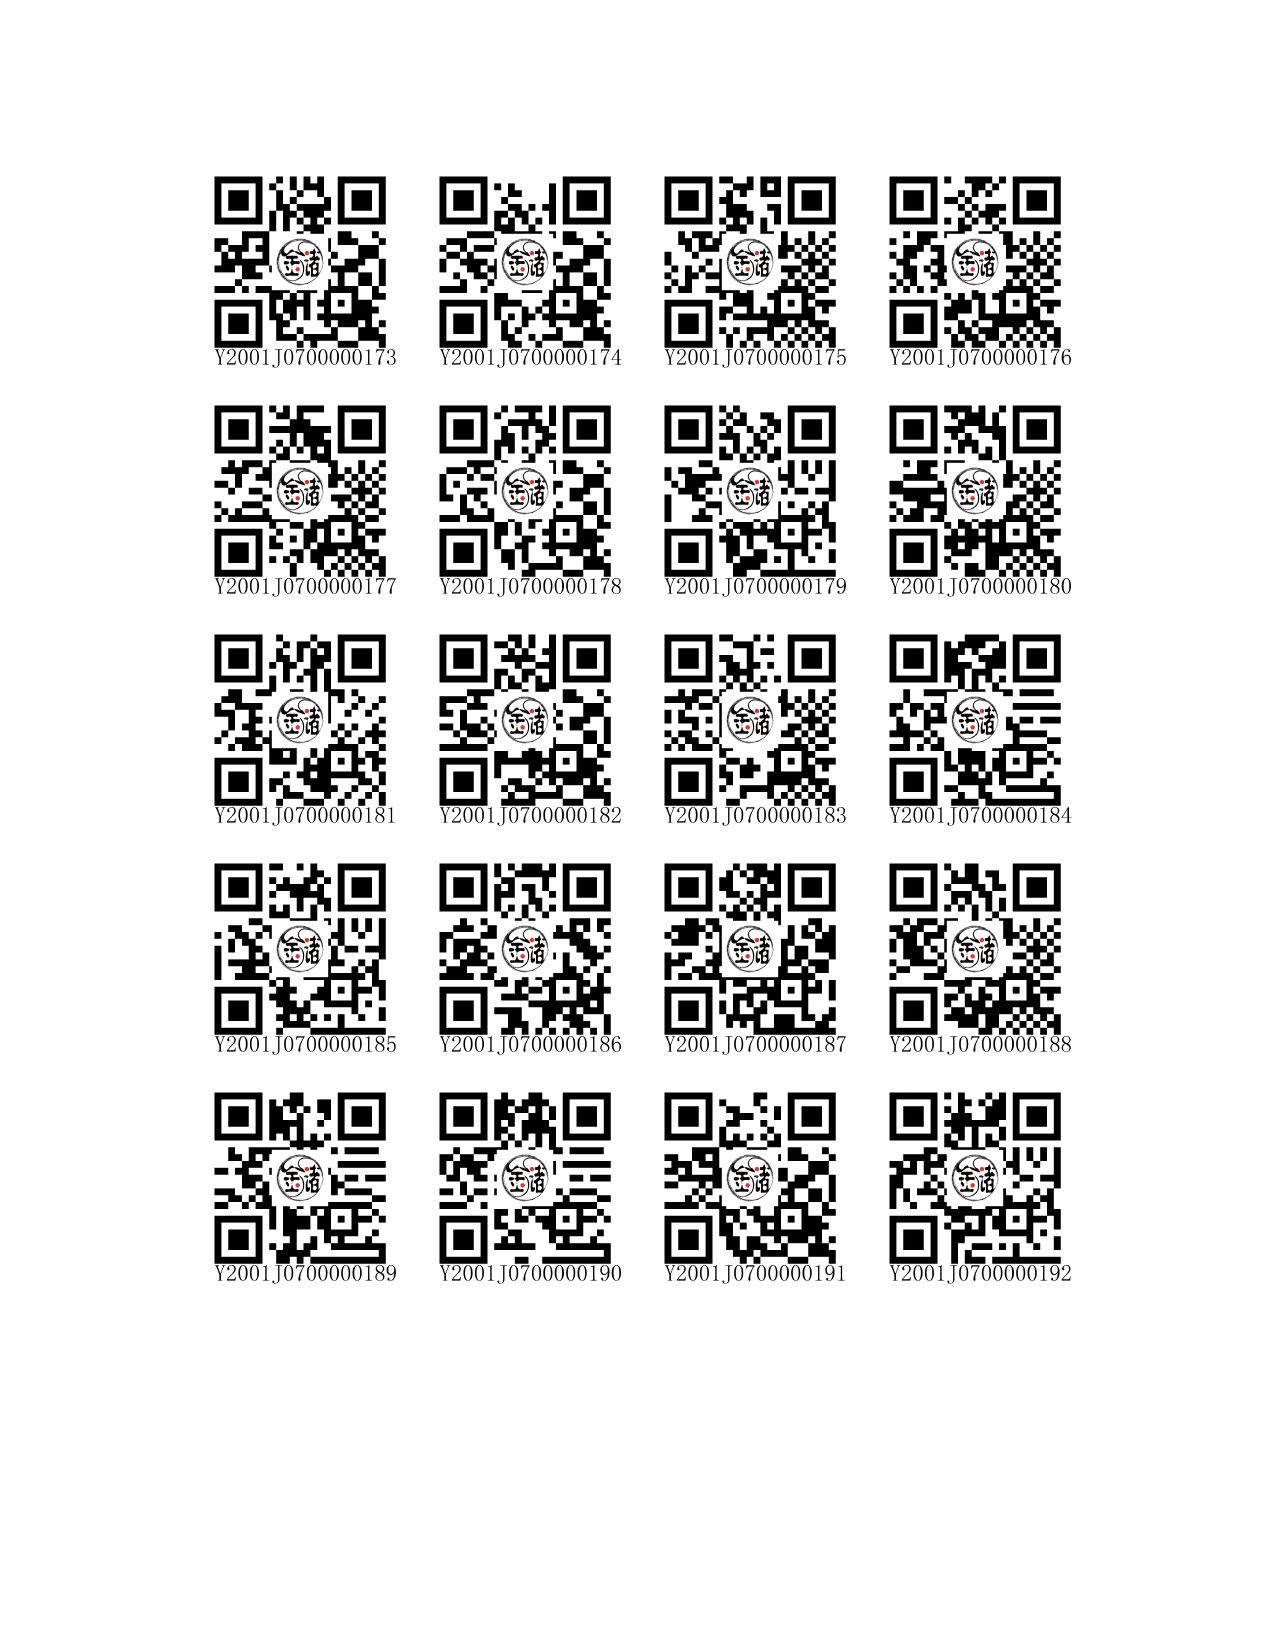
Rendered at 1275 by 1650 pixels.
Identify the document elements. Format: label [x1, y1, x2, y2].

picture [187, 607, 1088, 833]
picture [187, 836, 1088, 1062]
picture [187, 378, 1088, 604]
picture [187, 1065, 1088, 1291]
picture [187, 150, 1088, 375]
